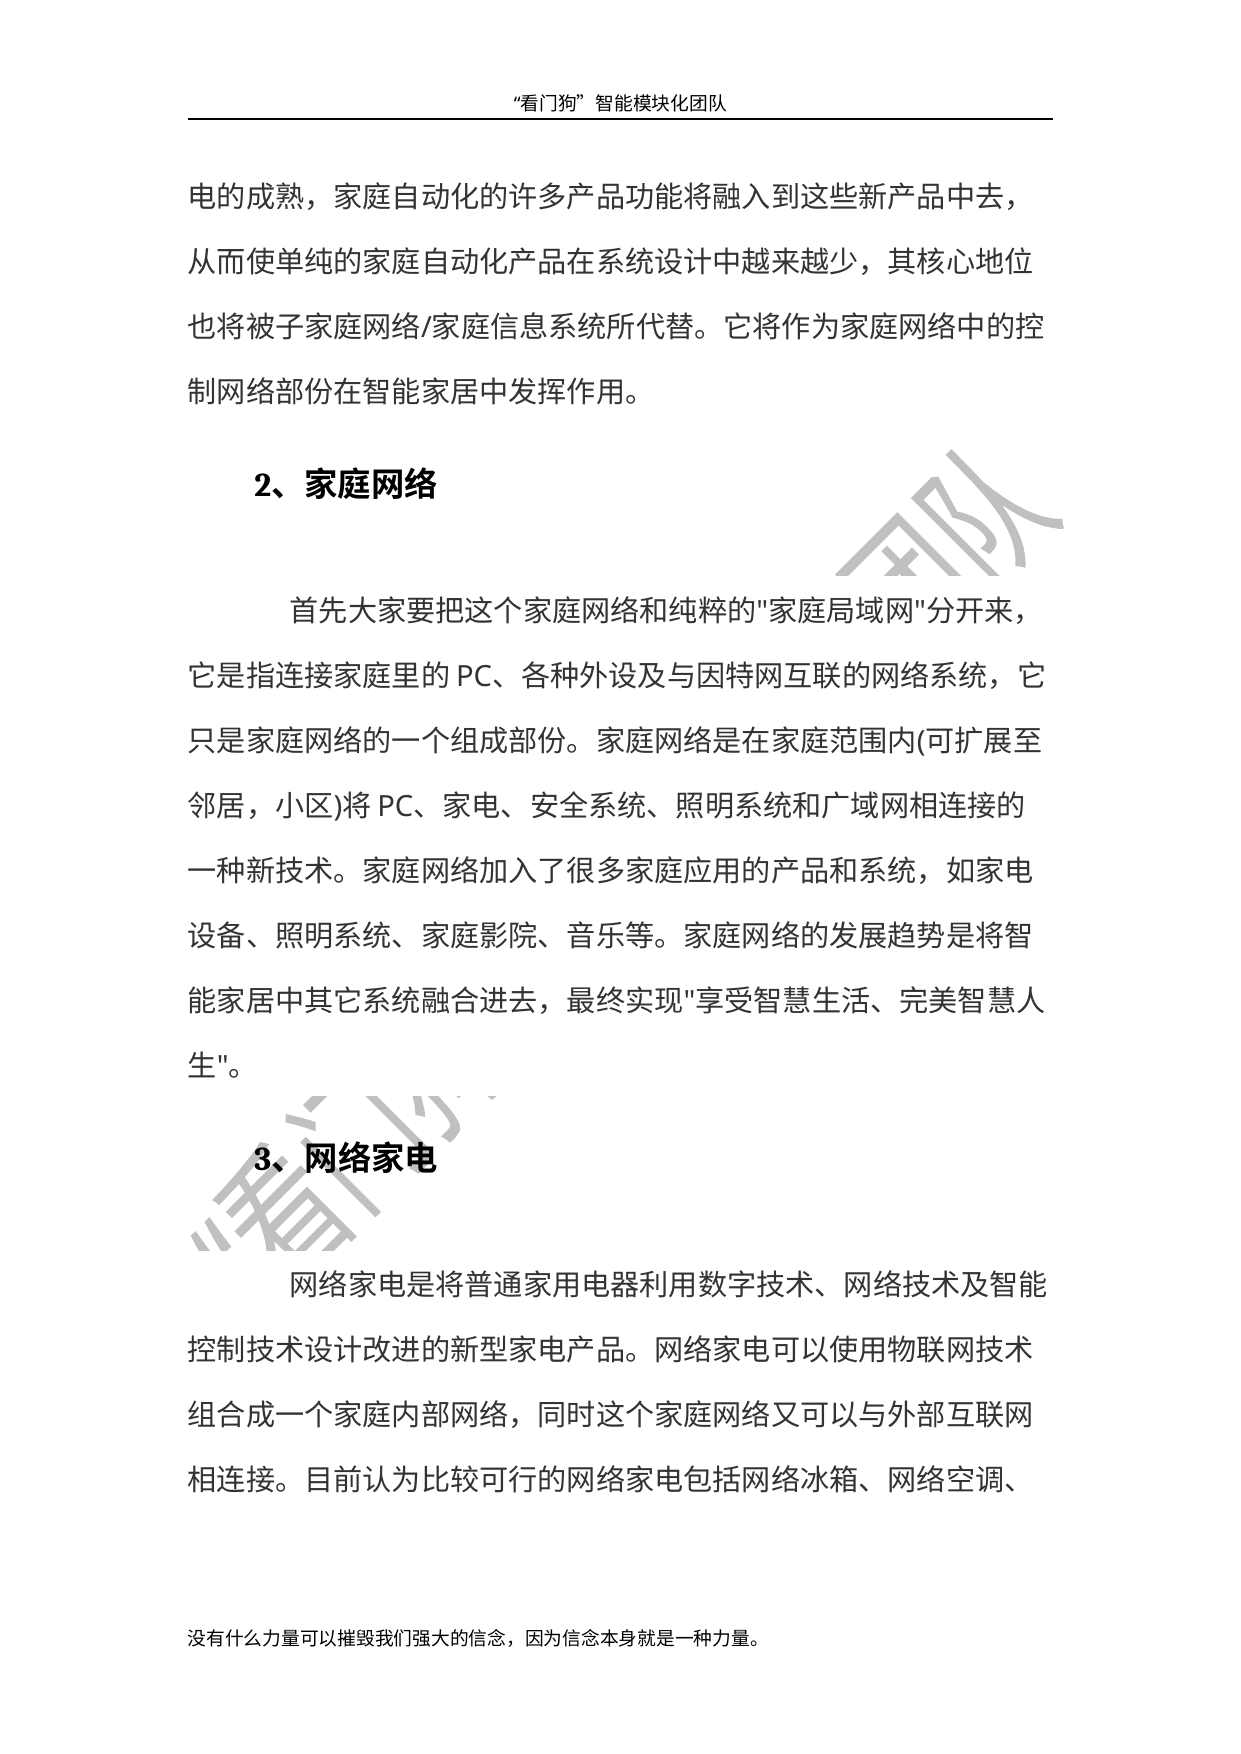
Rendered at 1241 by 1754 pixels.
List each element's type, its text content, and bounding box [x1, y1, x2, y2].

subtitle 2、家庭网络 [187, 449, 1053, 514]
subtitle 3、网络家电 [187, 1123, 1053, 1188]
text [187, 162, 1053, 422]
text 首先大家要把这个家庭网络和纯粹的"家庭局域网"分开来，它是指连接家庭里的PC、各种外设及与因特网互联的网络系统，它只是家庭网络的一个组成部份。家庭网络是在家庭范围内(可扩展至邻居，小区)将PC、家电、安全系统、照明系统和广域网相连接的一种新技术。家庭网络加入了很多家庭应用的产品和系统，如家电设备、照明系统、家庭影院、音乐等。家庭网络的发展趋势是将智能家居中其它系统融合进去，最终实现"享受智慧生活、完美智慧人生"。 [187, 576, 1053, 1096]
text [187, 1251, 1053, 1511]
